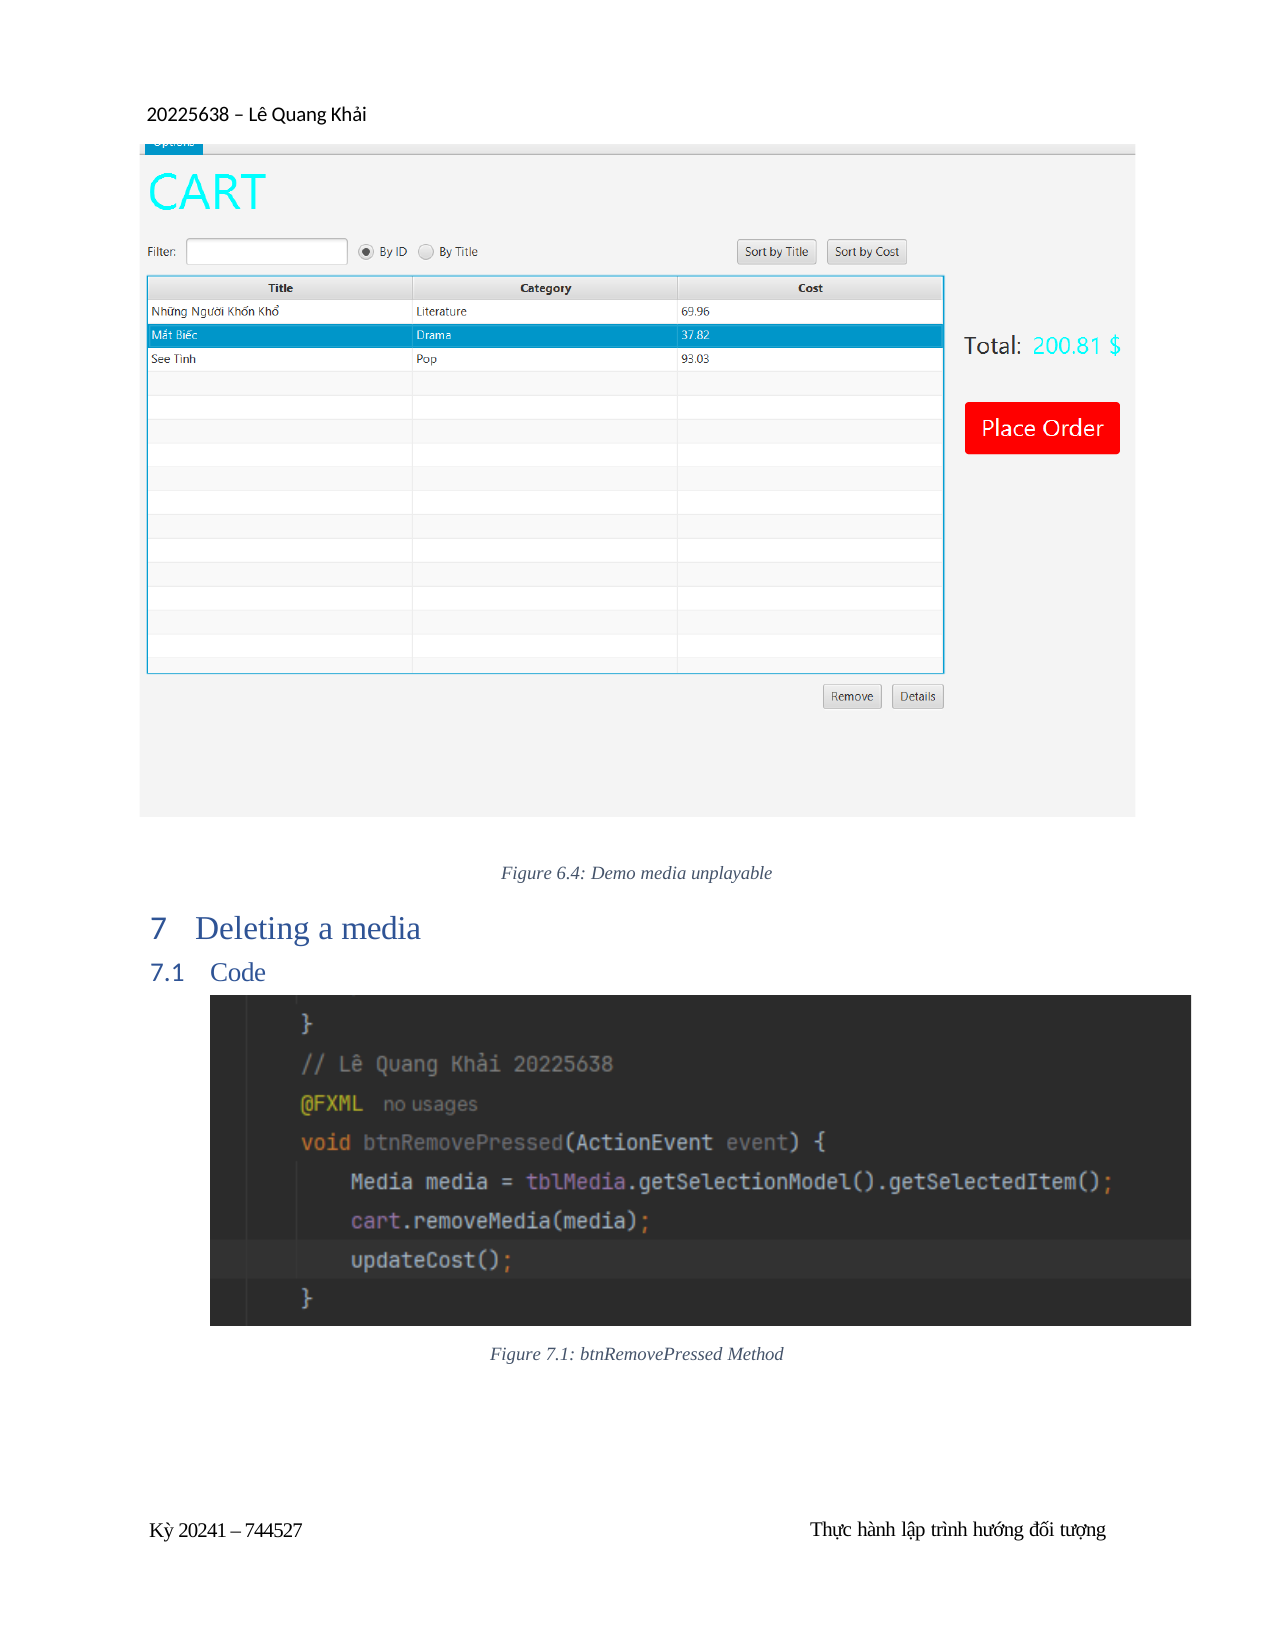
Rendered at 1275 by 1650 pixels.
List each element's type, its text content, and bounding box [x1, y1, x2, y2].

text Figure 6.4: Demo media unplayable [140, 862, 1135, 883]
subtitle Code [150, 955, 1135, 988]
subtitle Deleting a media [150, 907, 1135, 947]
text Figure 7.1: btnRemovePressed Method [140, 1343, 1135, 1365]
picture [139, 144, 1136, 817]
picture [210, 995, 1192, 1326]
